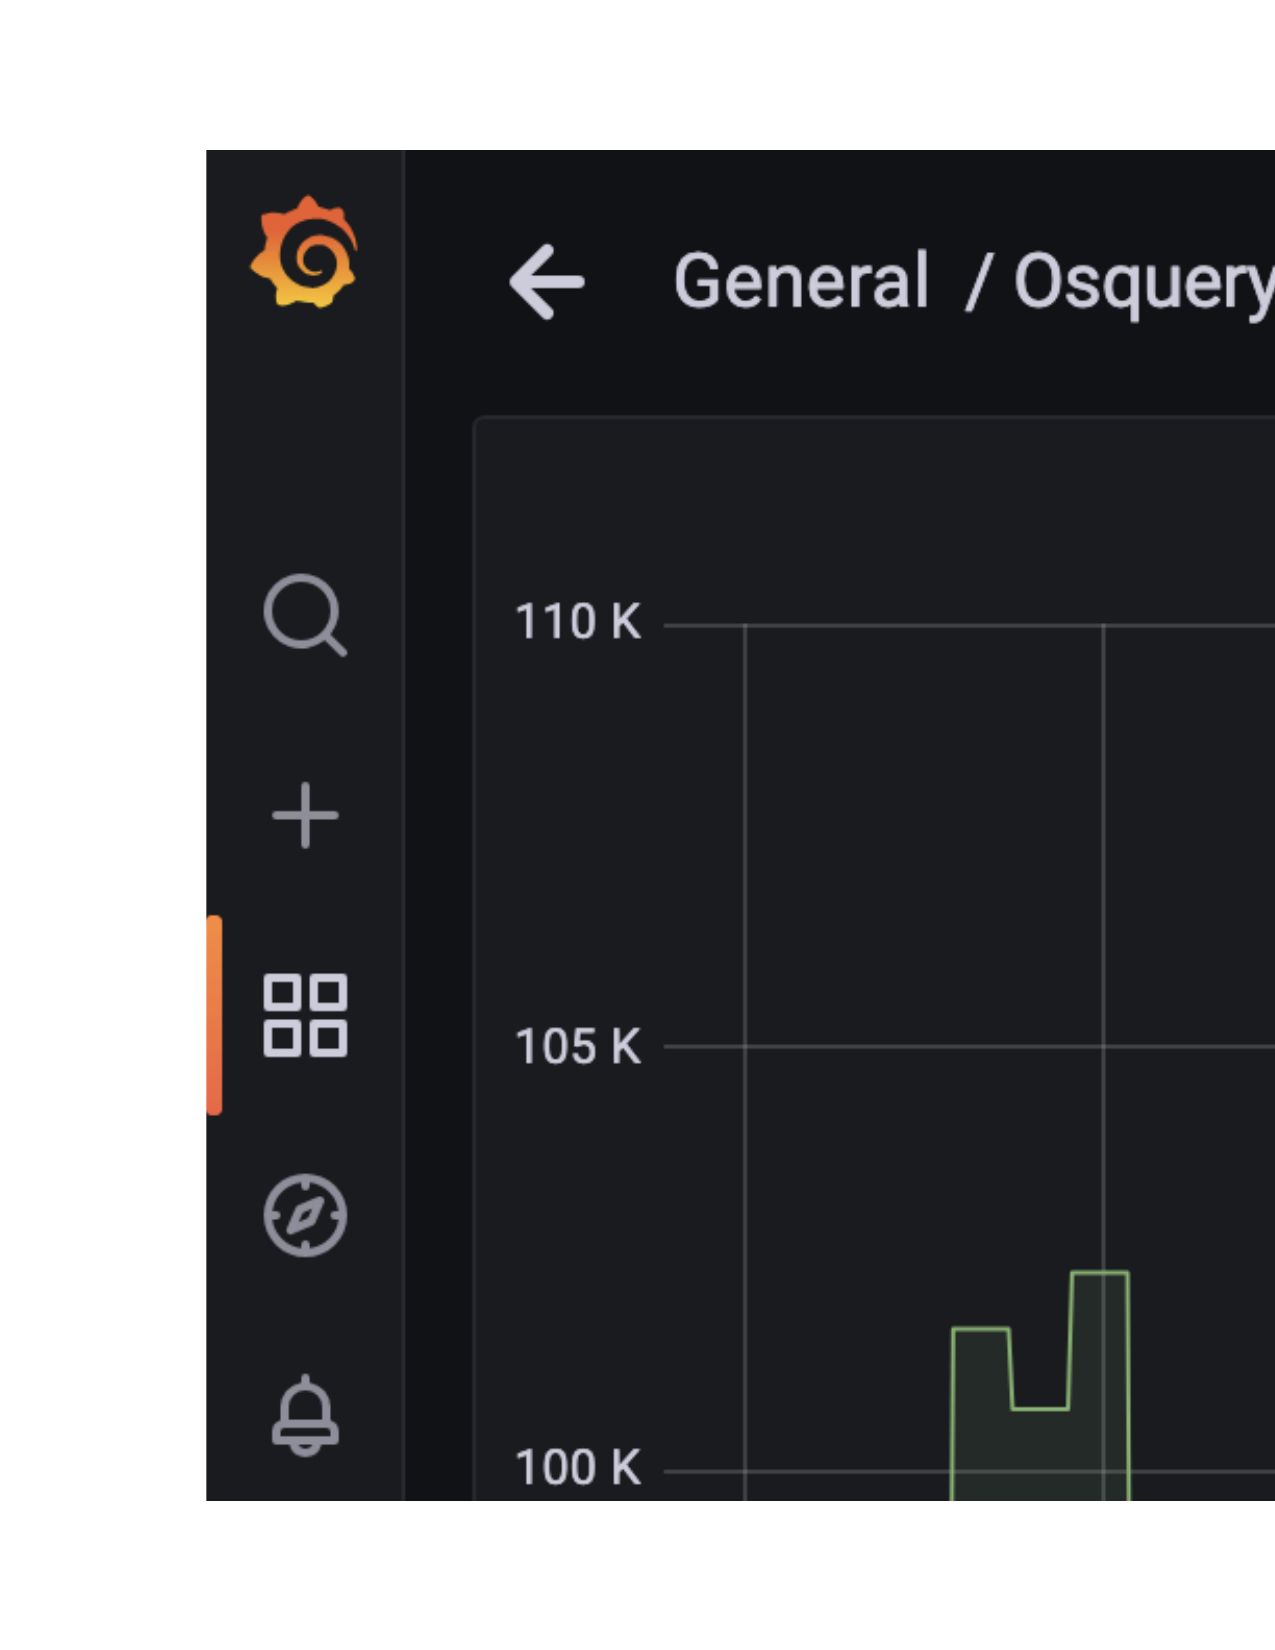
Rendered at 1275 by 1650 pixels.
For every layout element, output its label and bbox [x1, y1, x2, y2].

picture [206, 150, 1275, 1501]
